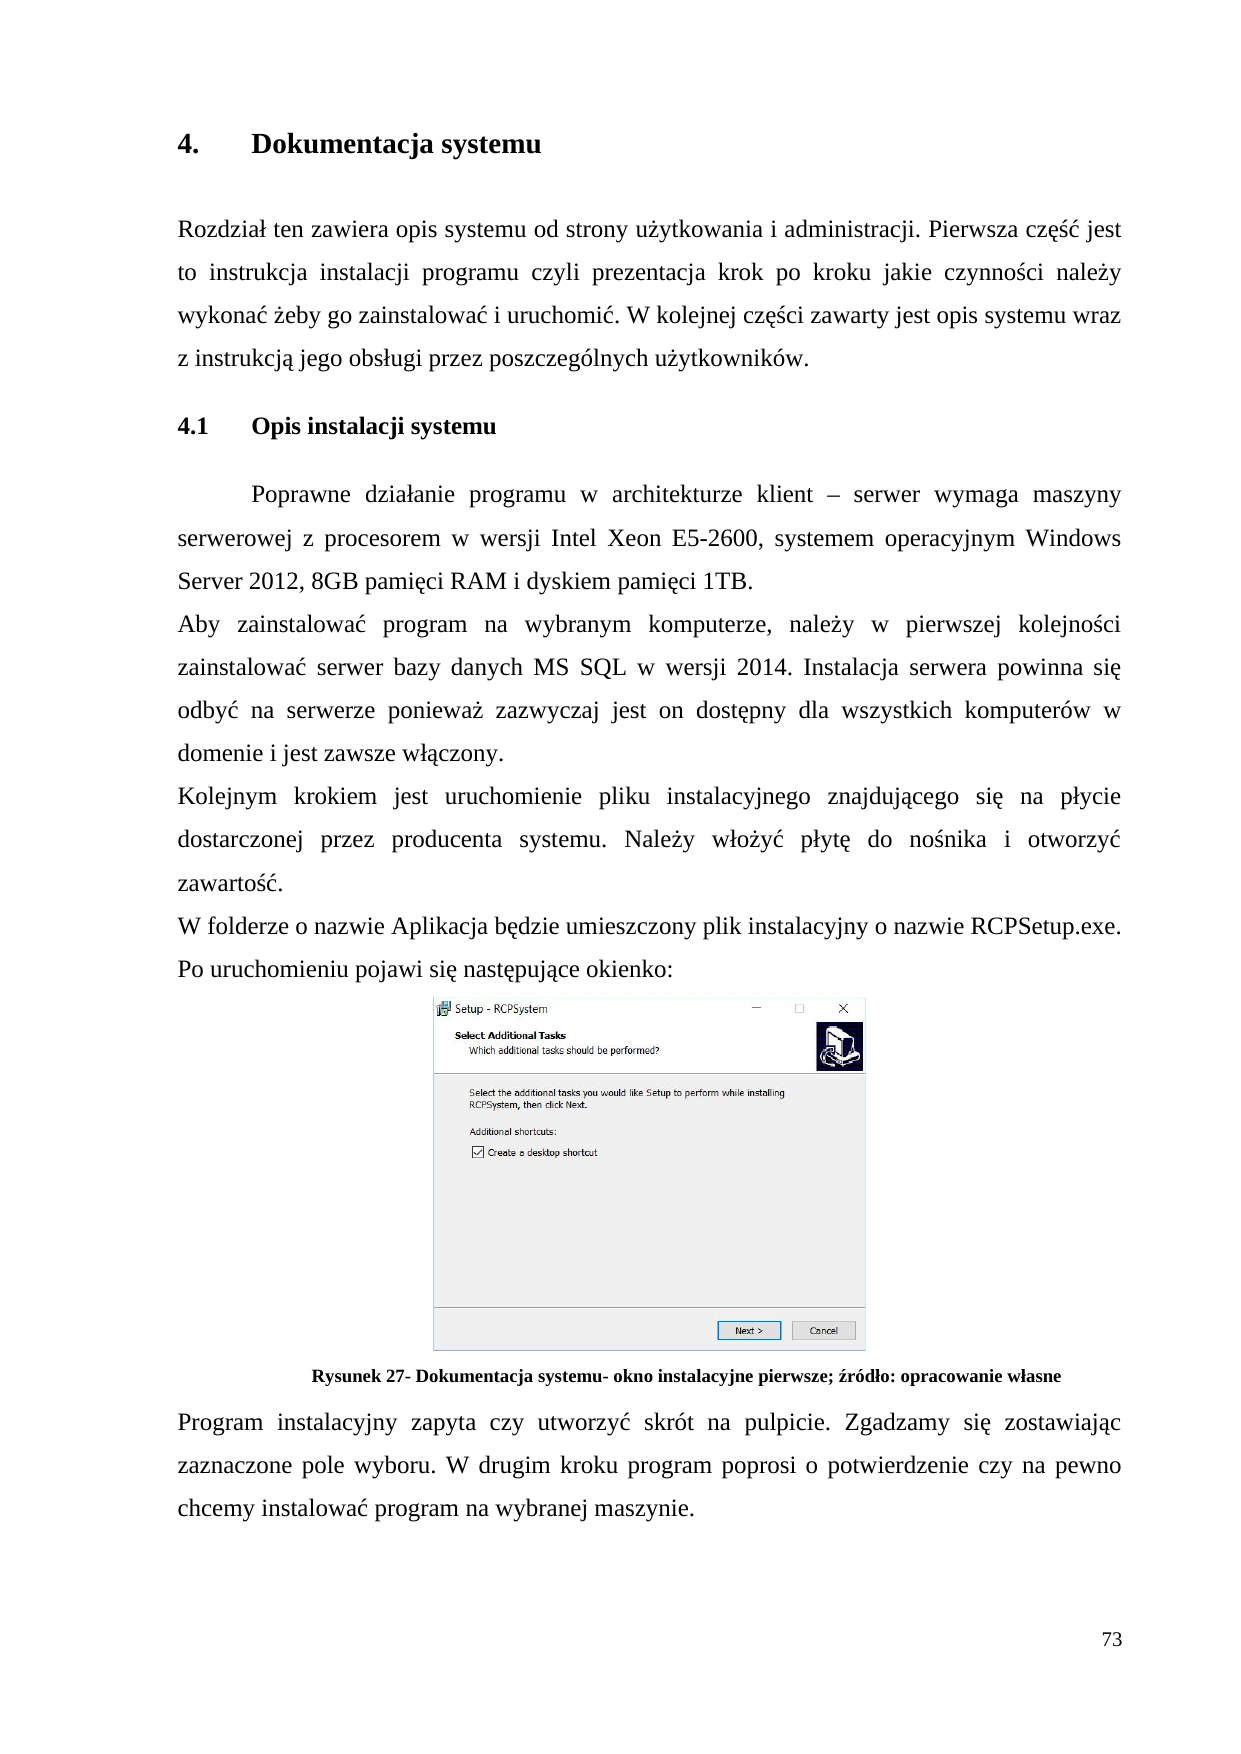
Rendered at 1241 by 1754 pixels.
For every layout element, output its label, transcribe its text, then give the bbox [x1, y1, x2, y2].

subtitle Dokumentacja systemu [177, 126, 1122, 160]
subtitle Opis instalacji systemu [177, 411, 1122, 440]
text Aby zainstalować program na wybranym komputerze, należy w pierwszej kolejności zainstalować serwer bazy danych MS SQL w wersji 2014. Instalacja serwera powinna się odbyć na serwerze ponieważ zazwyczaj jest on dostępny dla wszystkich komputerów w domenie i jest zawsze włączony. [177, 609, 1122, 767]
text Poprawne działanie programu w architekturze klient – serwer wymaga maszyny serwerowej z procesorem w wersji Intel Xeon E5-2600, systemem operacyjnym Windows Server 2012, 8GB pamięci RAM i dyskiem pamięci 1TB. [177, 479, 1122, 594]
text Program instalacyjny zapyta czy utworzyć skrót na pulpicie. Zgadzamy się zostawiając zaznaczone pole wyboru. W drugim kroku program poprosi o potwierdzenie czy na pewno chcemy instalować program na wybranej maszynie. [177, 1407, 1122, 1522]
text Rozdział ten zawiera opis systemu od strony użytkowania i administracji. Pierwsza część jest to instrukcja instalacji programu czyli prezentacja krok po kroku jakie czynności należy wykonać żeby go zainstalować i uruchomić. W kolejnej części zawarty jest opis systemu wraz z instrukcją jego obsługi przez poszczególnych użytkowników. [177, 214, 1122, 372]
text Rysunek 27- Dokumentacja systemu- okno instalacyjne pierwsze; źródło: opracowanie własne [177, 1364, 1122, 1386]
text Kolejnym krokiem jest uruchomienie pliku instalacyjnego znajdującego się na płycie dostarczonej przez producenta systemu. Należy włożyć płytę do nośnika i otworzyć zawartość. W folderze o nazwie Aplikacja będzie umieszczony plik instalacyjny o nazwie RCPSetup.exe. Po uruchomieniu pojawi się następujące okienko: [177, 781, 1122, 983]
picture [433, 997, 866, 1351]
